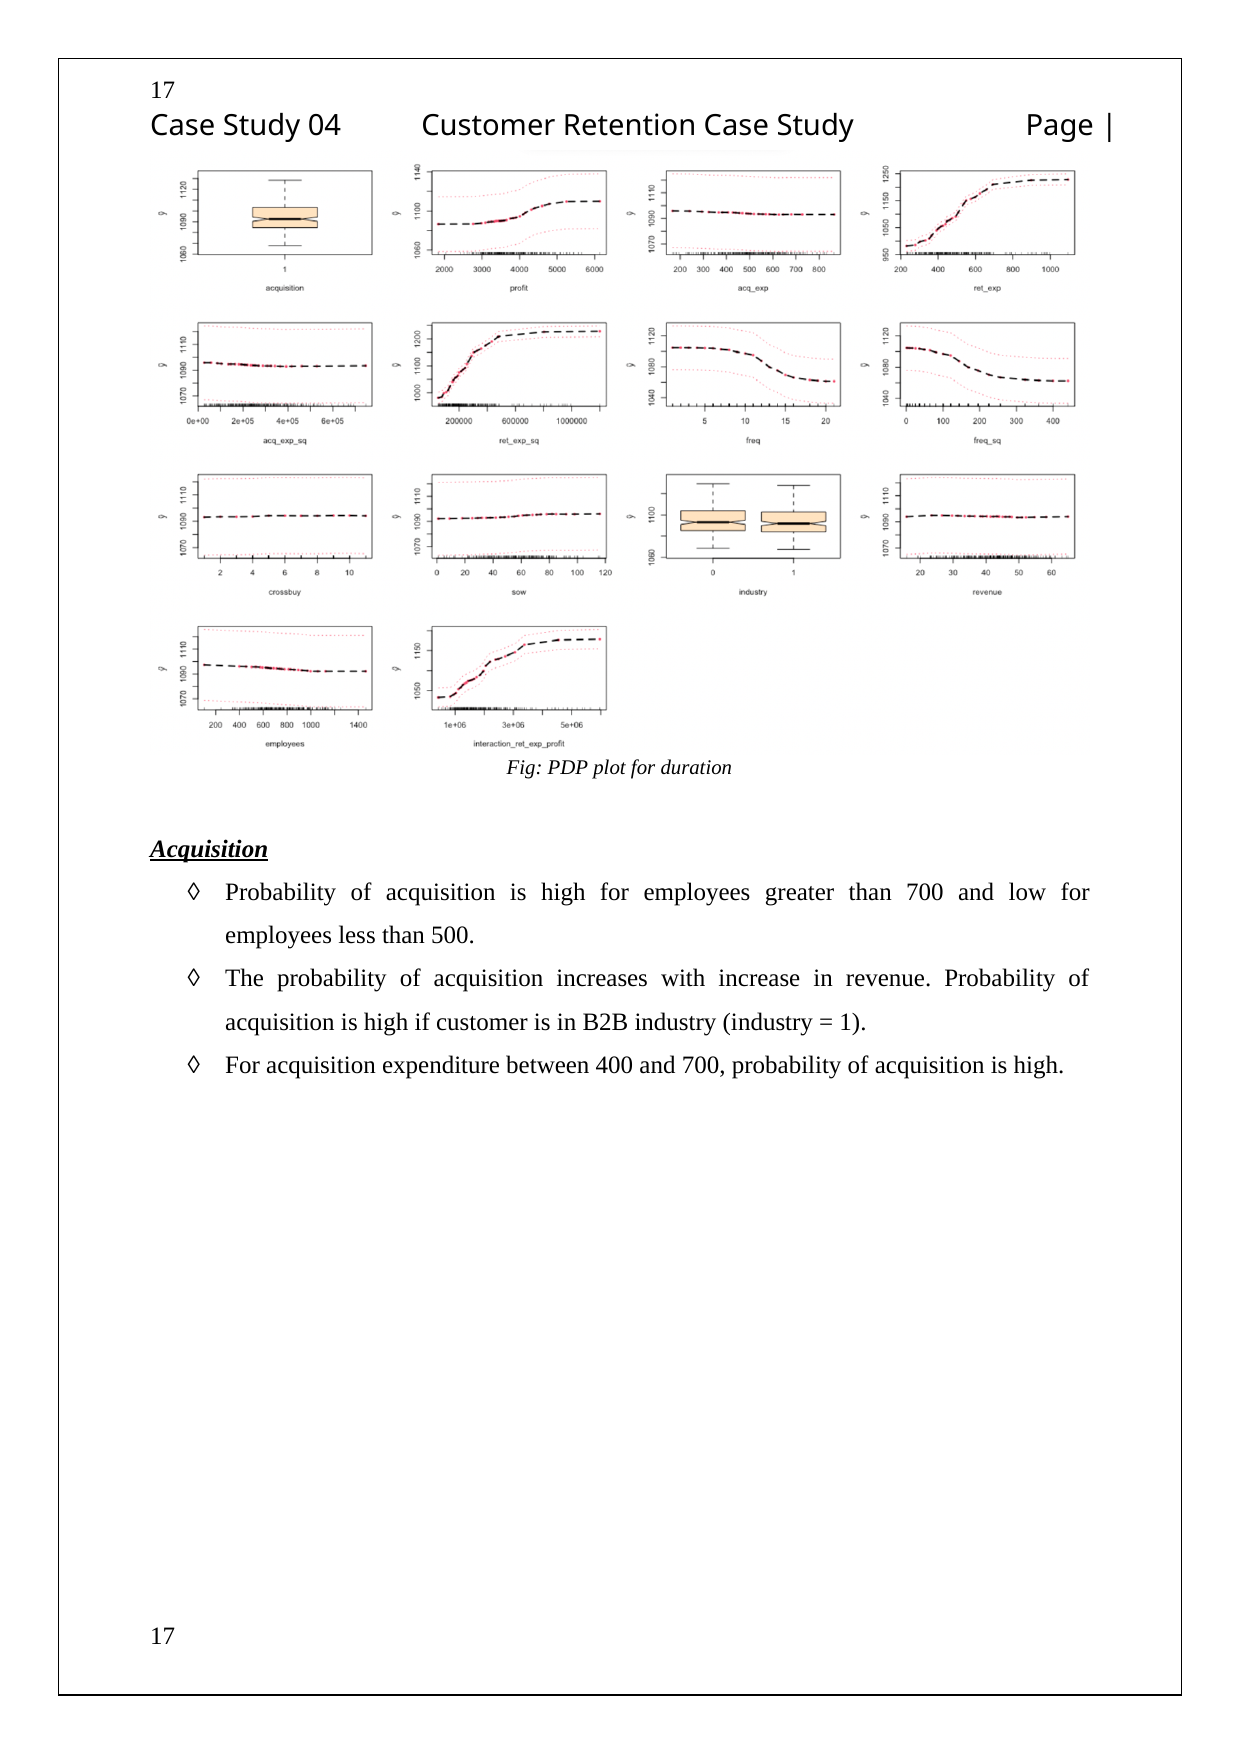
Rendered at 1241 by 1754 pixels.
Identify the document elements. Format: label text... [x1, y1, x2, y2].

text Fig: PDP plot for duration [150, 755, 1090, 779]
list The probability of acquisition increases with increase in revenue. Probability of acquisition is high if customer is in B2B industry (industry = 1). [187, 963, 1090, 1035]
list For acquisition expenditure between 400 and 700, probability of acquisition is high. [187, 1050, 1090, 1078]
list Probability of acquisition is high for employees greater than 700 and low for employees less than 500. [187, 877, 1090, 949]
picture [150, 150, 1090, 755]
text Acquisition [150, 834, 1090, 863]
